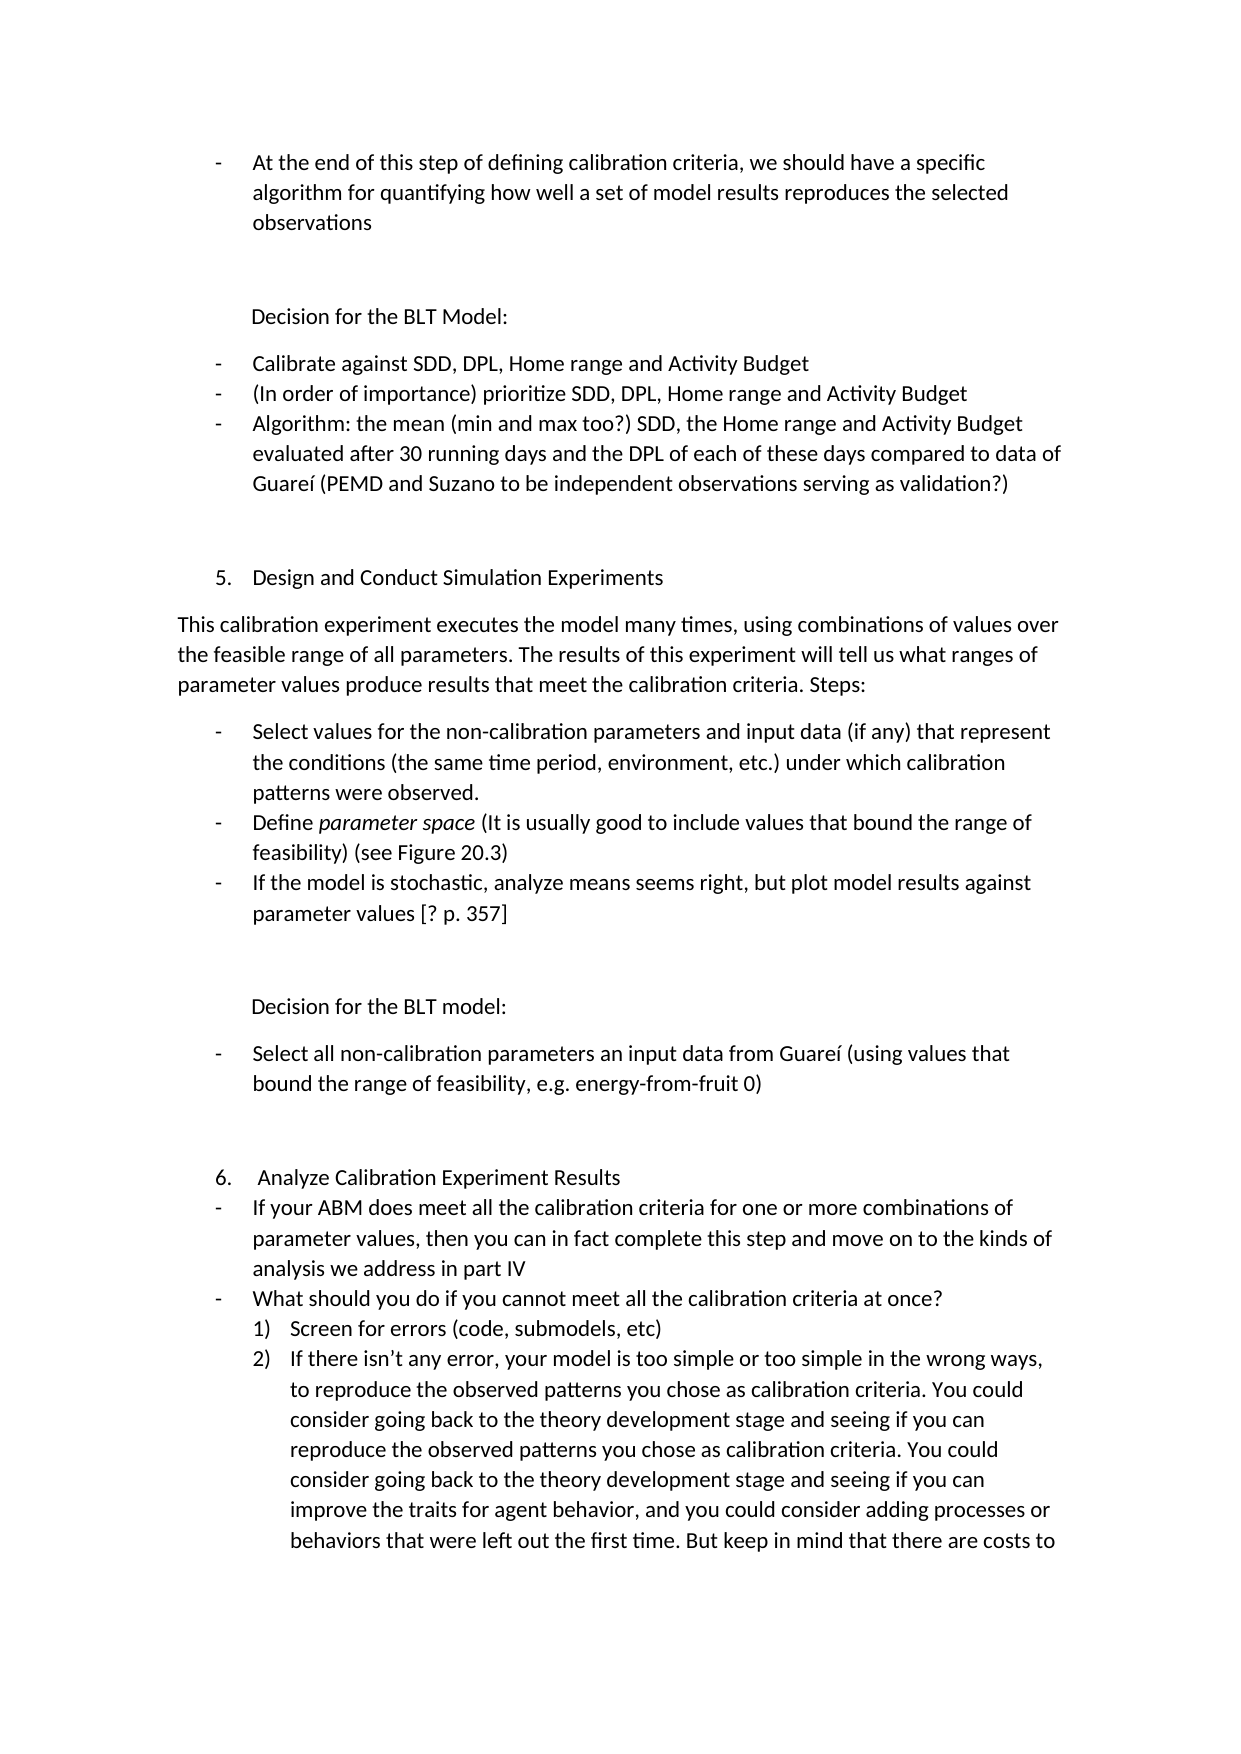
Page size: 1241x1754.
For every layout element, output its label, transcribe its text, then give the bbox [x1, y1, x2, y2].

list Analyze Calibration Experiment Results [215, 1163, 1063, 1191]
list At the end of this step of defining calibration criteria, we should have a specific algorithm for quantifying how well a set of model results reproduces the selected observations [215, 148, 1063, 236]
list If your ABM does meet all the calibration criteria for one or more combinations of parameter values, then you can in fact complete this step and move on to the kinds of analysis we address in part IV [215, 1193, 1063, 1282]
list Calibrate against SDD, DPL, Home range and Activity Budget [215, 349, 1063, 377]
list (In order of importance) prioritize SDD, DPL, Home range and Activity Budget [215, 379, 1063, 407]
list What should you do if you cannot meet all the calibration criteria at once? [215, 1284, 1063, 1312]
list If the model is stochastic, analyze means seems right, but plot model results against parameter values [? p. 357] [215, 868, 1063, 927]
list Select all non-calibration parameters an input data from Guareí (using values that bound the range of feasibility, e.g. energy-from-fruit 0) [215, 1039, 1063, 1097]
list Select values for the non-calibration parameters and input data (if any) that represent the conditions (the same time period, environment, etc.) under which calibration patterns were observed. [215, 717, 1063, 806]
list Algorithm: the mean (min and max too?) SDD, the Home range and Activity Budget evaluated after 30 running days and the DPL of each of these days compared to data of Guareí (PEMD and Suzano to be independent observations serving as validation?) [215, 409, 1063, 497]
list Design and Conduct Simulation Experiments [215, 563, 1063, 591]
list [252, 1344, 1063, 1554]
list Define parameter space (It is usually good to include values that bound the range of feasibility) (see Figure 20.3) [215, 808, 1063, 866]
list Screen for errors (code, submodels, etc) [252, 1314, 1063, 1342]
text This calibration experiment executes the model many times, using combinations of values over the feasible range of all parameters. The results of this experiment will tell us what ranges of parameter values produce results that meet the calibration criteria. Steps: [177, 610, 1063, 698]
text Decision for the BLT Model: [177, 302, 1063, 330]
text Decision for the BLT model: [177, 992, 1063, 1020]
